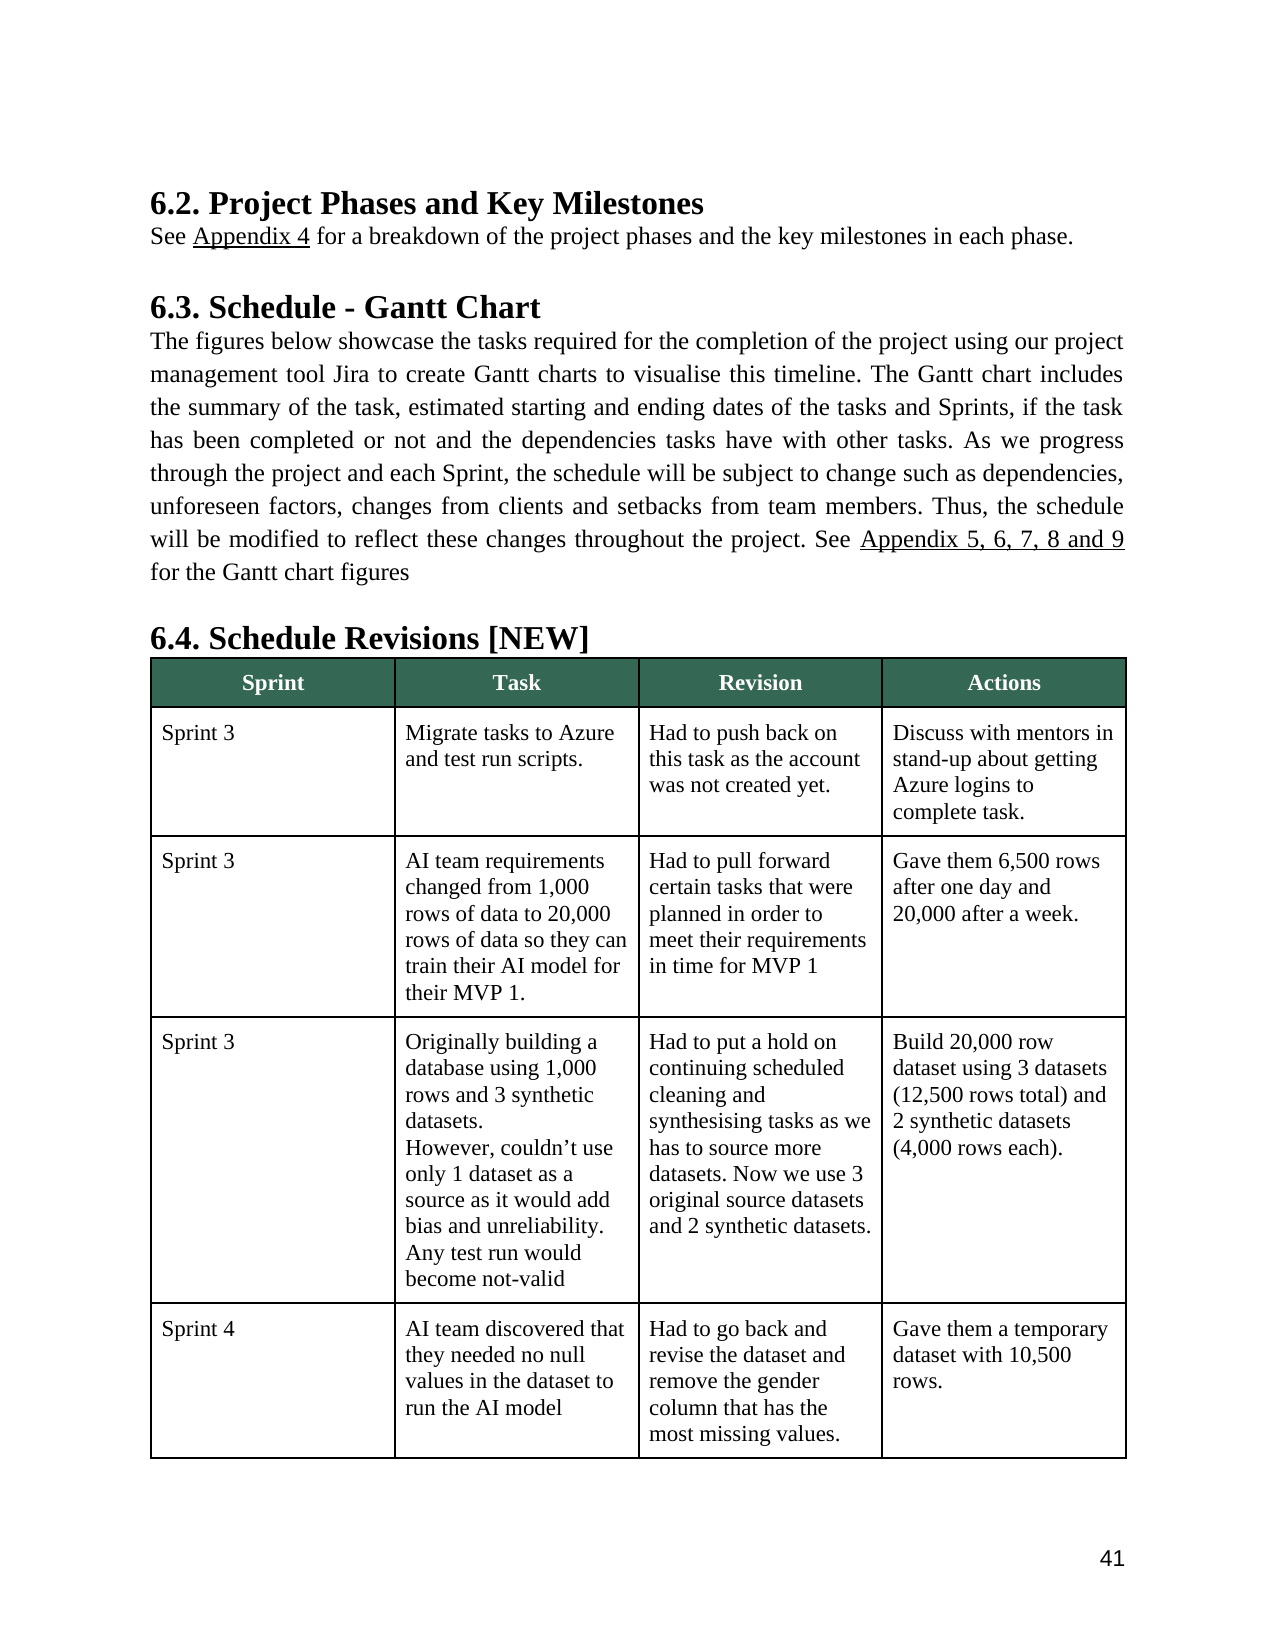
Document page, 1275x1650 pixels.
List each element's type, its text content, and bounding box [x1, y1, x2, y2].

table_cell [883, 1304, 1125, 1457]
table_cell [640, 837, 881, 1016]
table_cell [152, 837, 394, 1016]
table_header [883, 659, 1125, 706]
subtitle 6.2. Project Phases and Key Milestones [150, 183, 1125, 221]
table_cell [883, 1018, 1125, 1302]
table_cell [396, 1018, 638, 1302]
text See Appendix 4 for a breakdown of the project phases and the key milestones in each phase. [150, 221, 1125, 250]
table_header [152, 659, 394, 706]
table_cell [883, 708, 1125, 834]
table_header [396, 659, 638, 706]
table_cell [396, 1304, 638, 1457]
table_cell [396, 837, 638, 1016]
text The figures below showcase the tasks required for the completion of the project using our project management tool Jira to create Gantt charts to visualise this timeline. The Gantt chart includes the summary of the task, estimated starting and ending dates of the tasks and Sprints, if the task has been completed or not and the dependencies tasks have with other tasks. As we progress through the project and each Sprint, the schedule will be subject to change such as dependencies, unforeseen factors, changes from clients and setbacks from team members. Thus, the schedule will be modified to reflect these changes throughout the project. See Appendix 5, 6, 7, 8 and 9 for the Gantt chart figures [150, 326, 1125, 586]
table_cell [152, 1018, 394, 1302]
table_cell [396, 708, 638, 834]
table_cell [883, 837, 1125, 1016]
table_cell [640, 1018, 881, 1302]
subtitle 6.4. Schedule Revisions [NEW] [150, 619, 1125, 657]
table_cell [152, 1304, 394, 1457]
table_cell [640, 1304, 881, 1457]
subtitle 6.3. Schedule - Gantt Chart [150, 287, 1125, 326]
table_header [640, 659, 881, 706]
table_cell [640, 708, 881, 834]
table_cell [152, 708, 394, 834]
